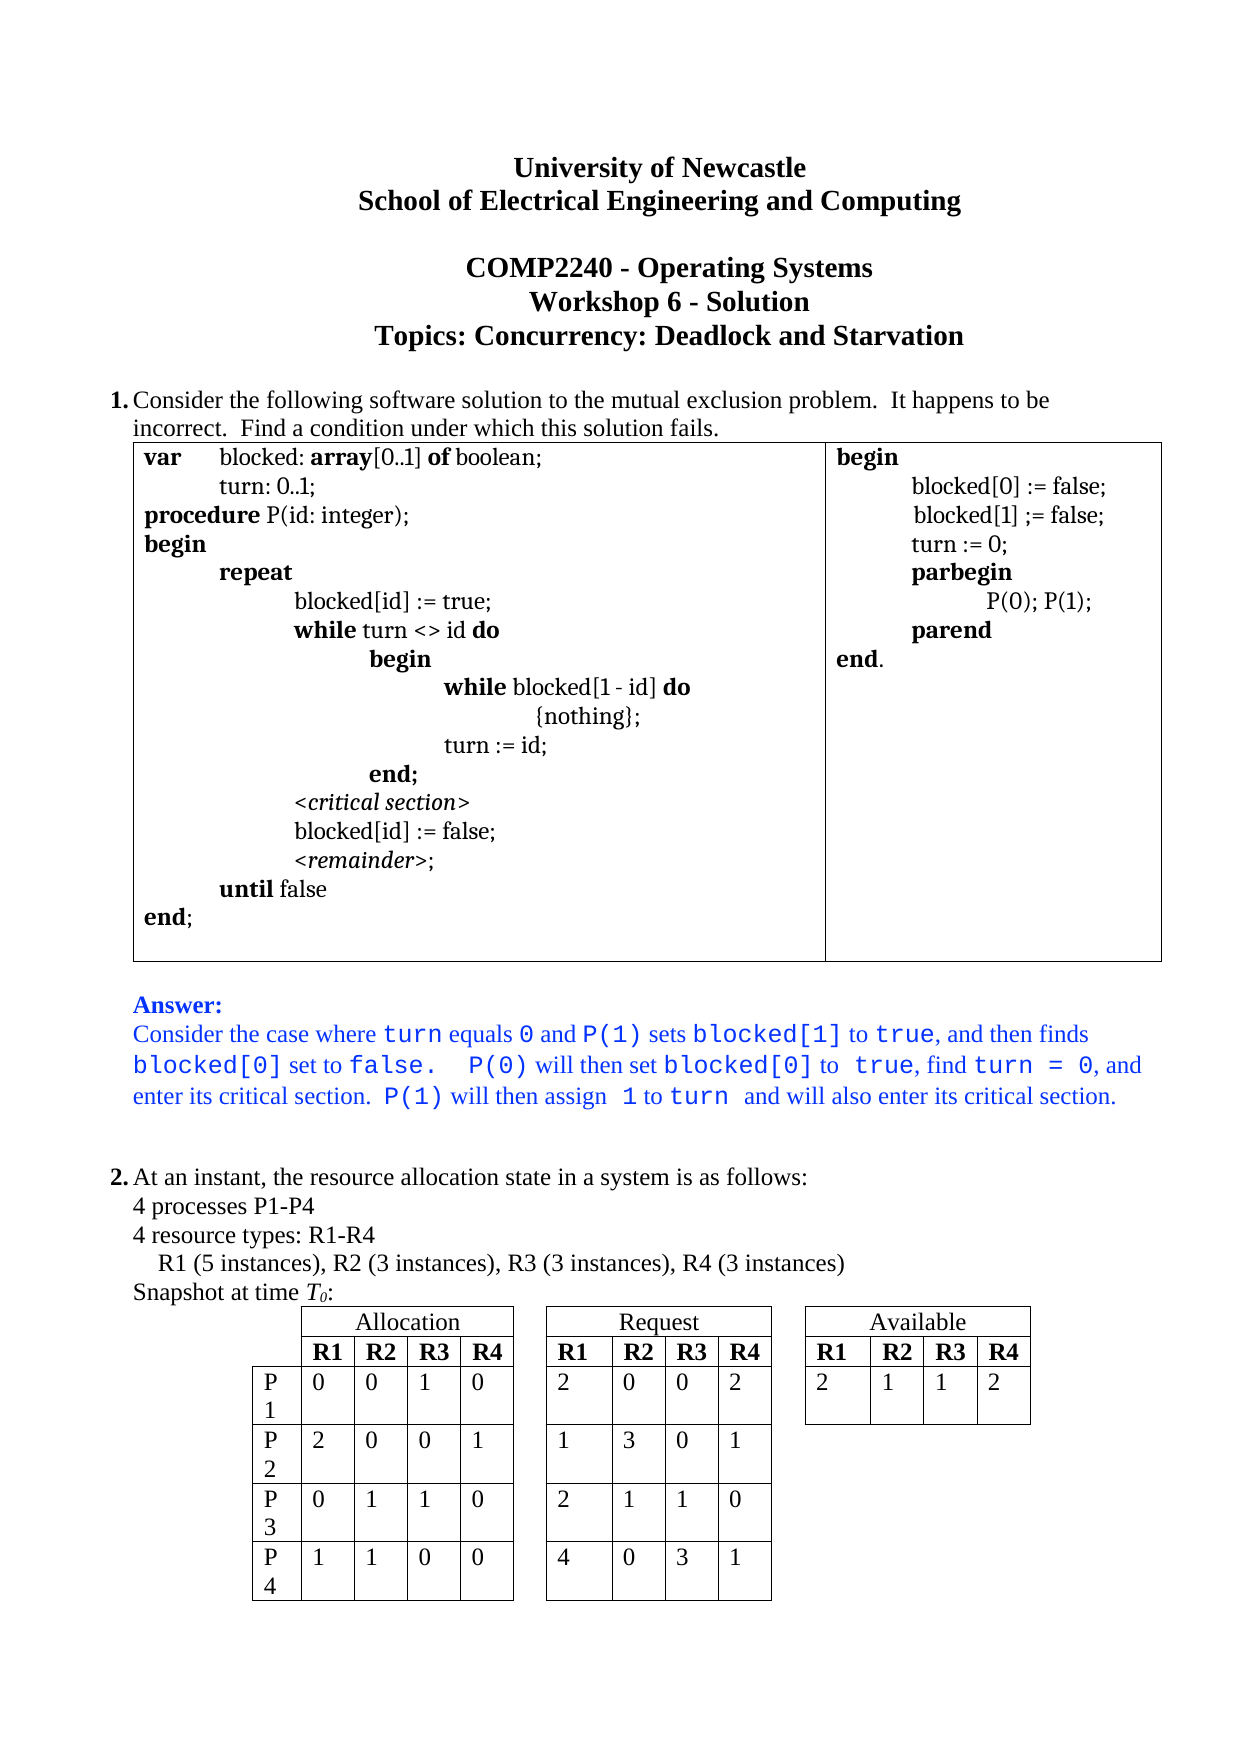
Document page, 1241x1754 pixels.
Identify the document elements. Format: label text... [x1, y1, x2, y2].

table_header Consider the following software solution to the mutual exclusion problem. It happens to be incorrect. Find a condition under which this solution fails. Answer: Consider the case where turn equals 0 and P(1) sets blocked[1] to true, and then finds blocked[0] set to false. P(0) will then set blocked[0] to true, find turn = 0, and enter its critical section. P(1) will then assign 1 to turn and will also enter its critical section. [121, 385, 1161, 1162]
table_header 1. [99, 385, 121, 1162]
text Workshop 6 - Solution [206, 284, 1132, 318]
table_cell 2. [99, 1162, 121, 1601]
subtitle School of Electrical Engineering and Computing [187, 183, 1132, 217]
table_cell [121, 1162, 1161, 1601]
subtitle University of Newcastle [187, 150, 1132, 183]
text Topics: Concurrency: Deadlock and Starvation [206, 318, 1132, 351]
text COMP2240 - Operating Systems [206, 251, 1132, 284]
